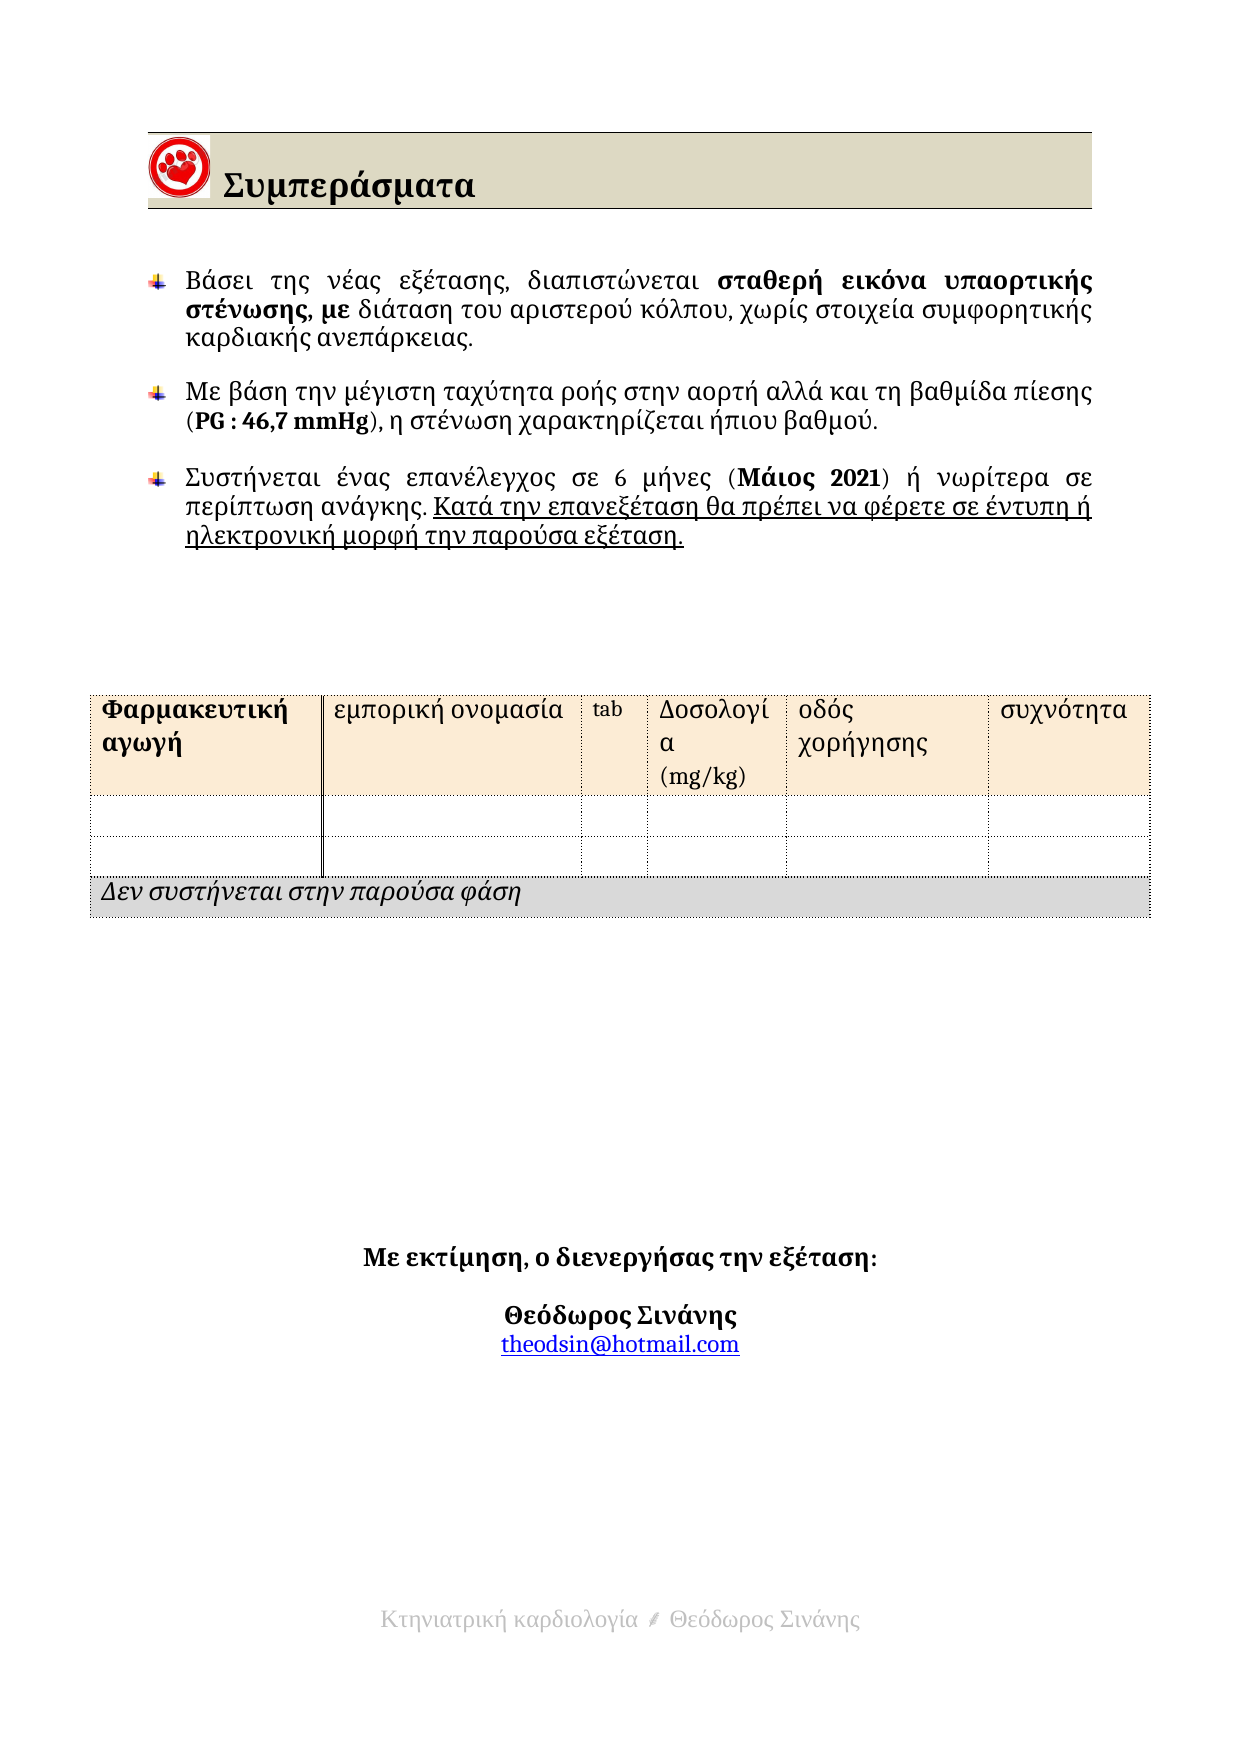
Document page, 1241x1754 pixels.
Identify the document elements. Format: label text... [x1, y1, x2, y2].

text Με εκτίμηση, ο διενεργήσας την εξέταση: [148, 1244, 1092, 1273]
picture [148, 384, 166, 401]
text Θεόδωρος Σινάνης [148, 1302, 1092, 1330]
table_cell [787, 795, 989, 836]
list Με βάση την μέγιστη ταχύτητα ροής στην αορτή αλλά και τη βαθμίδα πίεσης (PG : 46,7 mmHg), η στένωση χαρακτηρίζεται ήπιου βαθμού. [148, 378, 1092, 436]
subtitle Συμπεράσματα [148, 133, 1092, 208]
table_cell [989, 836, 1150, 876]
table_cell [581, 795, 648, 836]
table_cell Δεν συστήνεται στην παρούσα φάση [90, 876, 1150, 917]
table_header Δοσολογία (mg/kg) [648, 695, 787, 795]
table_cell [989, 795, 1150, 836]
table_cell [90, 795, 321, 836]
table_header συχνότητα [989, 695, 1150, 795]
table_cell [648, 795, 787, 836]
table_cell [648, 836, 787, 876]
text theodsin@hotmail.com [148, 1330, 1092, 1359]
picture [148, 470, 166, 487]
list Συστήνεται ένας επανέλεγχος σε 6 μήνες (Μάιος 2021) ή νωρίτερα σε περίπτωση ανάγκης. Κατά την επανεξέταση θα πρέπει να φέρετε σε έντυπη ή ηλεκτρονική μορφή την παρούσα εξέταση. [148, 464, 1092, 551]
table_cell [324, 836, 581, 876]
table_header οδός χορήγησης [787, 695, 989, 795]
table_header Φαρμακευτική αγωγή [90, 695, 321, 795]
picture [148, 272, 166, 290]
picture [147, 135, 211, 198]
table_header tab [581, 695, 648, 795]
table_cell [90, 836, 321, 876]
table_cell [324, 795, 581, 836]
table_header εμπορική ονομασία [324, 695, 581, 795]
list Βάσει της νέας εξέτασης, διαπιστώνεται σταθερή εικόνα υπαορτικής στένωσης, με διάταση του αριστερού κόλπου, χωρίς στοιχεία συμφορητικής καρδιακής ανεπάρκειας. [148, 267, 1092, 353]
table_cell [787, 836, 989, 876]
table_cell [581, 836, 648, 876]
